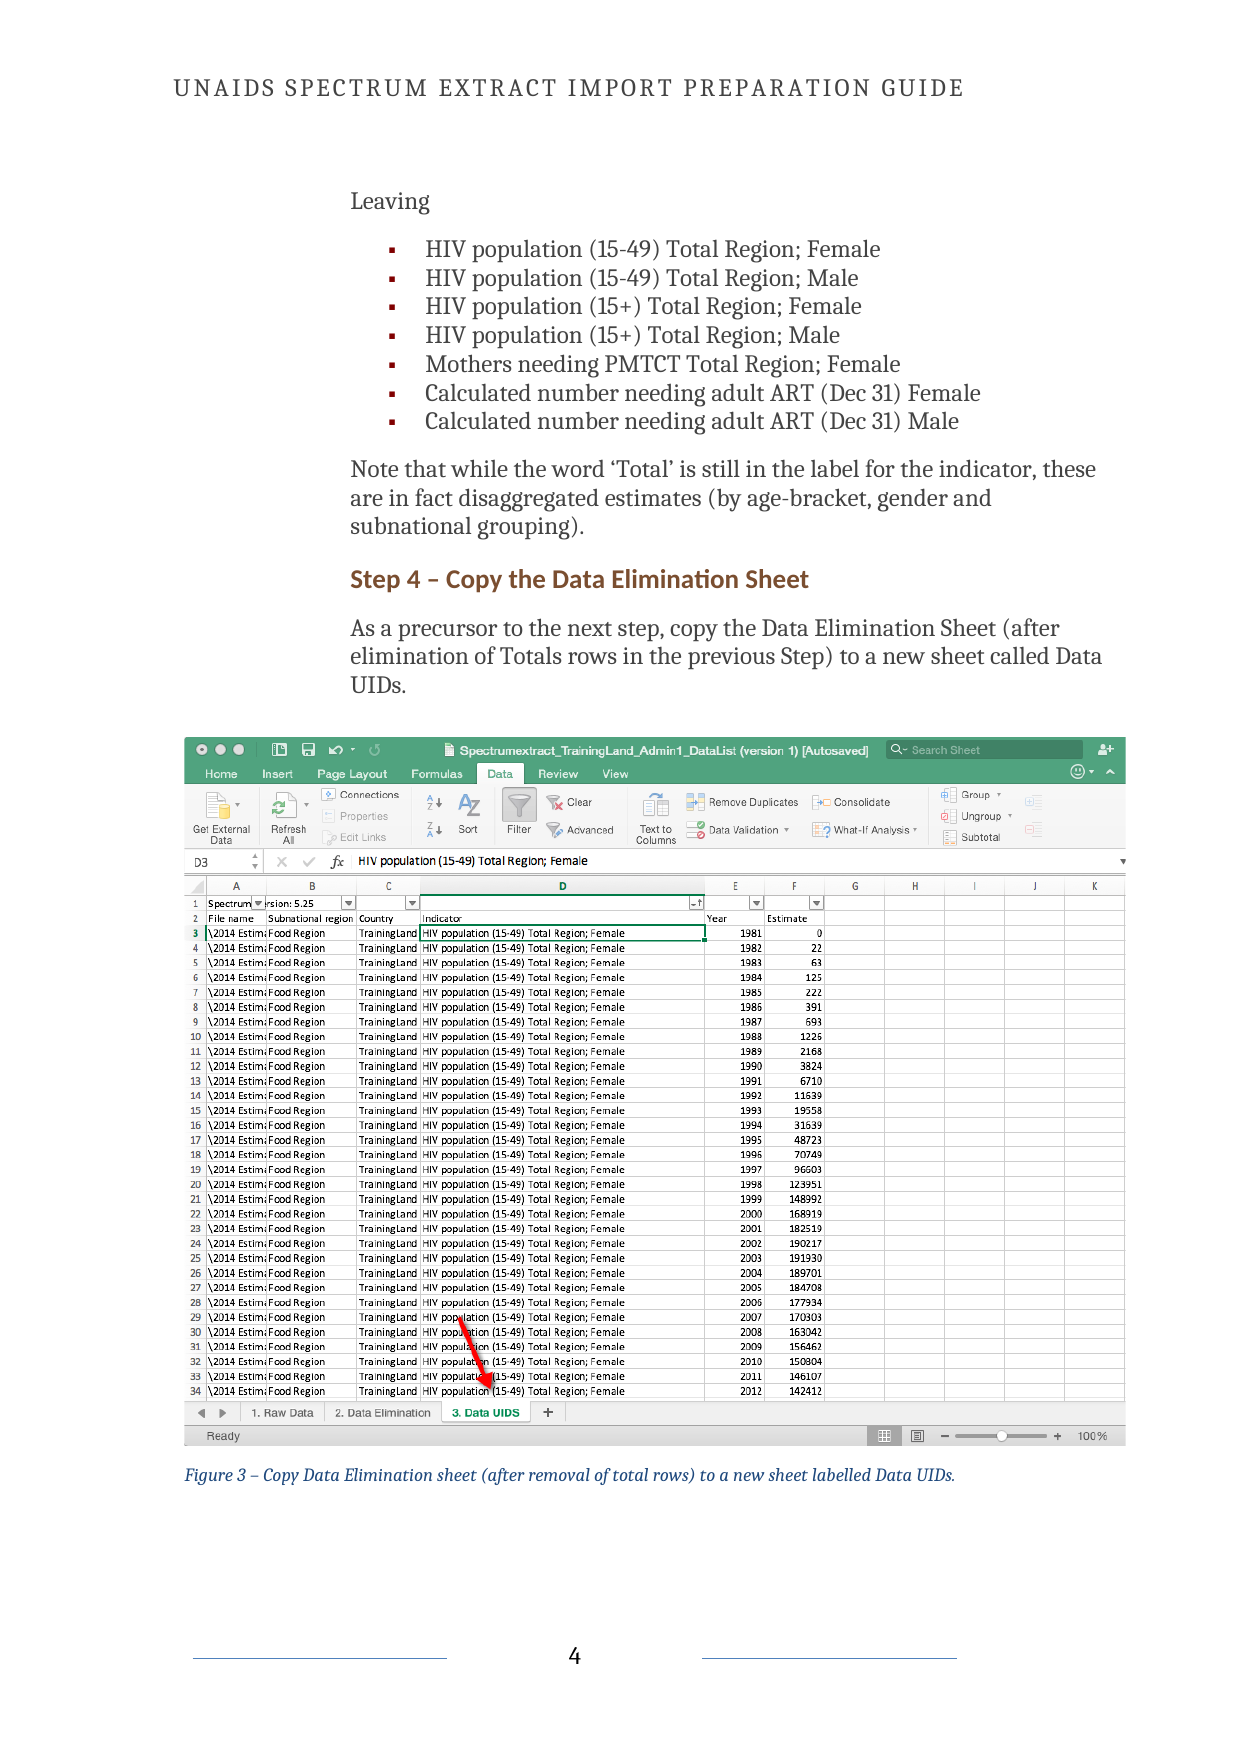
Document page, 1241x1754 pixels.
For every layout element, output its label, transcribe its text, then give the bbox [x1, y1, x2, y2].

list HIV population (15+) Total Region; Female [388, 292, 1115, 321]
list Mothers needing PMTCT Total Region; Female [388, 350, 1115, 378]
subtitle Step 4 – Copy the Data Elimination Sheet [350, 562, 1115, 595]
list Calculated number needing adult ART (Dec 31) Female [388, 378, 1115, 407]
list Calculated number needing adult ART (Dec 31) Male [388, 407, 1115, 436]
picture [184, 737, 1126, 1446]
text Leaving [350, 187, 1115, 216]
text As a precursor to the next step, copy the Data Elimination Sheet (after elimination of Totals rows in the previous Step) to a new sheet called Data UIDs. [350, 613, 1115, 700]
list HIV population (15-49) Total Region; Male [388, 263, 1115, 292]
list HIV population (15+) Total Region; Male [388, 321, 1115, 350]
text Note that while the word ‘Total’ is still in the label for the indicator, these are in fact disaggregated estimates (by age-bracket, gender and subnational grouping). [350, 455, 1115, 541]
list HIV population (15-49) Total Region; Female [388, 235, 1115, 263]
